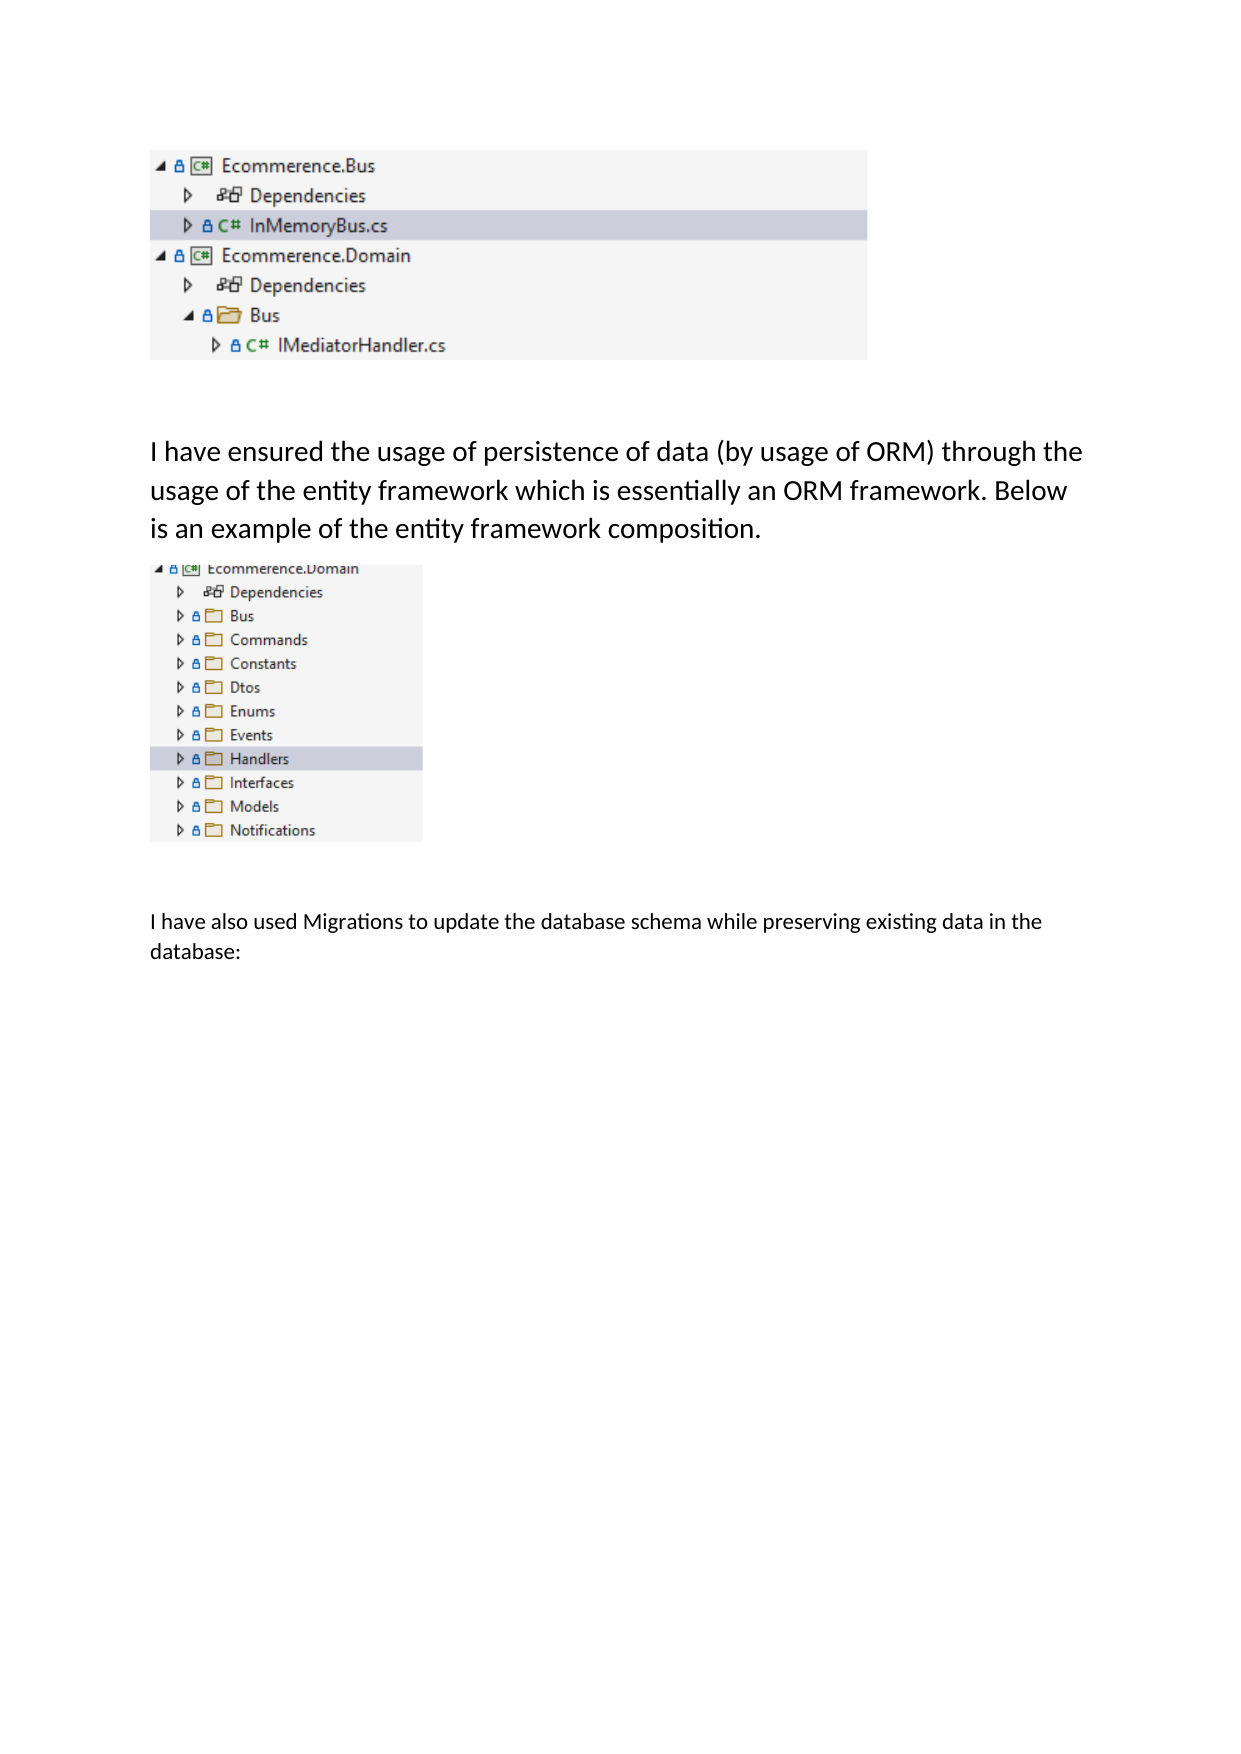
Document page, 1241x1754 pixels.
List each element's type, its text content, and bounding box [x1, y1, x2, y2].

text I have also used Migrations to update the database schema while preserving existing data in the database: [150, 907, 1090, 966]
text I have ensured the usage of persistence of data (by usage of ORM) through the usage of the entity framework which is essentially an ORM framework. Below is an example of the entity framework composition. [150, 433, 1090, 546]
picture [150, 150, 868, 360]
picture [150, 565, 423, 842]
